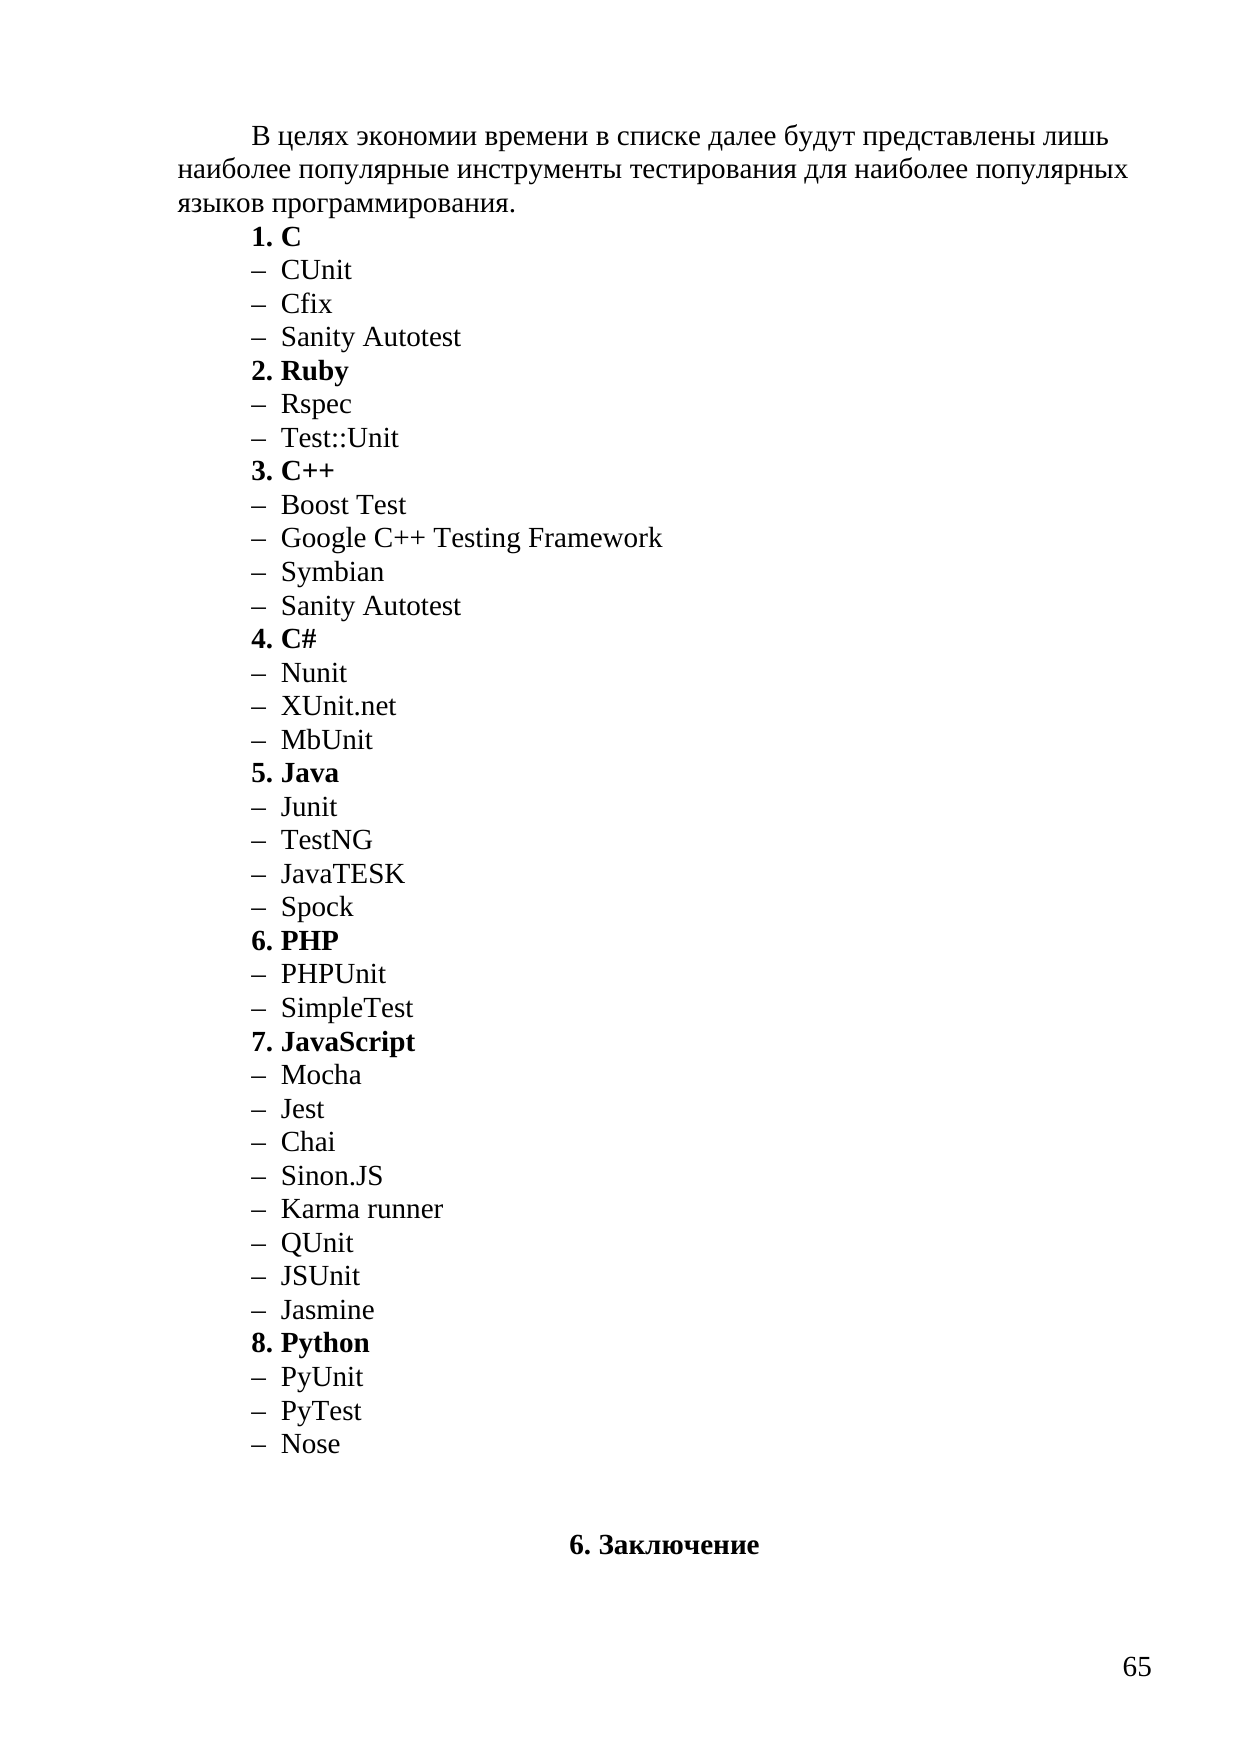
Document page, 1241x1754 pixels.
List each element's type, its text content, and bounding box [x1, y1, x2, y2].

list JSUnit [177, 1258, 1152, 1292]
list Sinon.JS [177, 1158, 1152, 1191]
list PHP [177, 923, 1152, 957]
list Nose [177, 1426, 1152, 1460]
list QUnit [177, 1225, 1152, 1258]
list Mocha [177, 1057, 1152, 1091]
list Test::Unit [177, 420, 1152, 453]
list Ruby [177, 353, 1152, 386]
list Spock [177, 889, 1152, 923]
list Rspec [177, 386, 1152, 420]
list TestNG [177, 822, 1152, 856]
list В целях экономии времени в списке далее будут представлены лишь наиболее популярные инструменты тестирования для наиболее популярных языков программирования. [177, 118, 1152, 219]
list 6. Заключение [177, 1527, 1152, 1560]
list CUnit [177, 252, 1152, 286]
list JavaTESK [177, 856, 1152, 889]
list C++ [177, 453, 1152, 487]
list Chai [177, 1124, 1152, 1158]
list PyTest [177, 1393, 1152, 1426]
list Jest [177, 1091, 1152, 1124]
list PyUnit [177, 1359, 1152, 1393]
list Jasmine [177, 1292, 1152, 1326]
list Junit [177, 789, 1152, 822]
list Python [177, 1326, 1152, 1359]
list Boost Test [177, 487, 1152, 521]
list Nunit [177, 655, 1152, 688]
list SimpleTest [177, 990, 1152, 1024]
list MbUnit [177, 722, 1152, 755]
list XUnit.net [177, 688, 1152, 722]
list Google C++ Testing Framework [177, 521, 1152, 554]
list C# [177, 621, 1152, 655]
list Sanity Autotest [177, 588, 1152, 621]
list Cfix [177, 286, 1152, 319]
list Karma runner [177, 1191, 1152, 1225]
list PHPUnit [177, 957, 1152, 990]
list Sanity Autotest [177, 319, 1152, 353]
list С [177, 219, 1152, 252]
list Java [177, 755, 1152, 789]
list Symbian [177, 554, 1152, 588]
list JavaScript [177, 1024, 1152, 1057]
